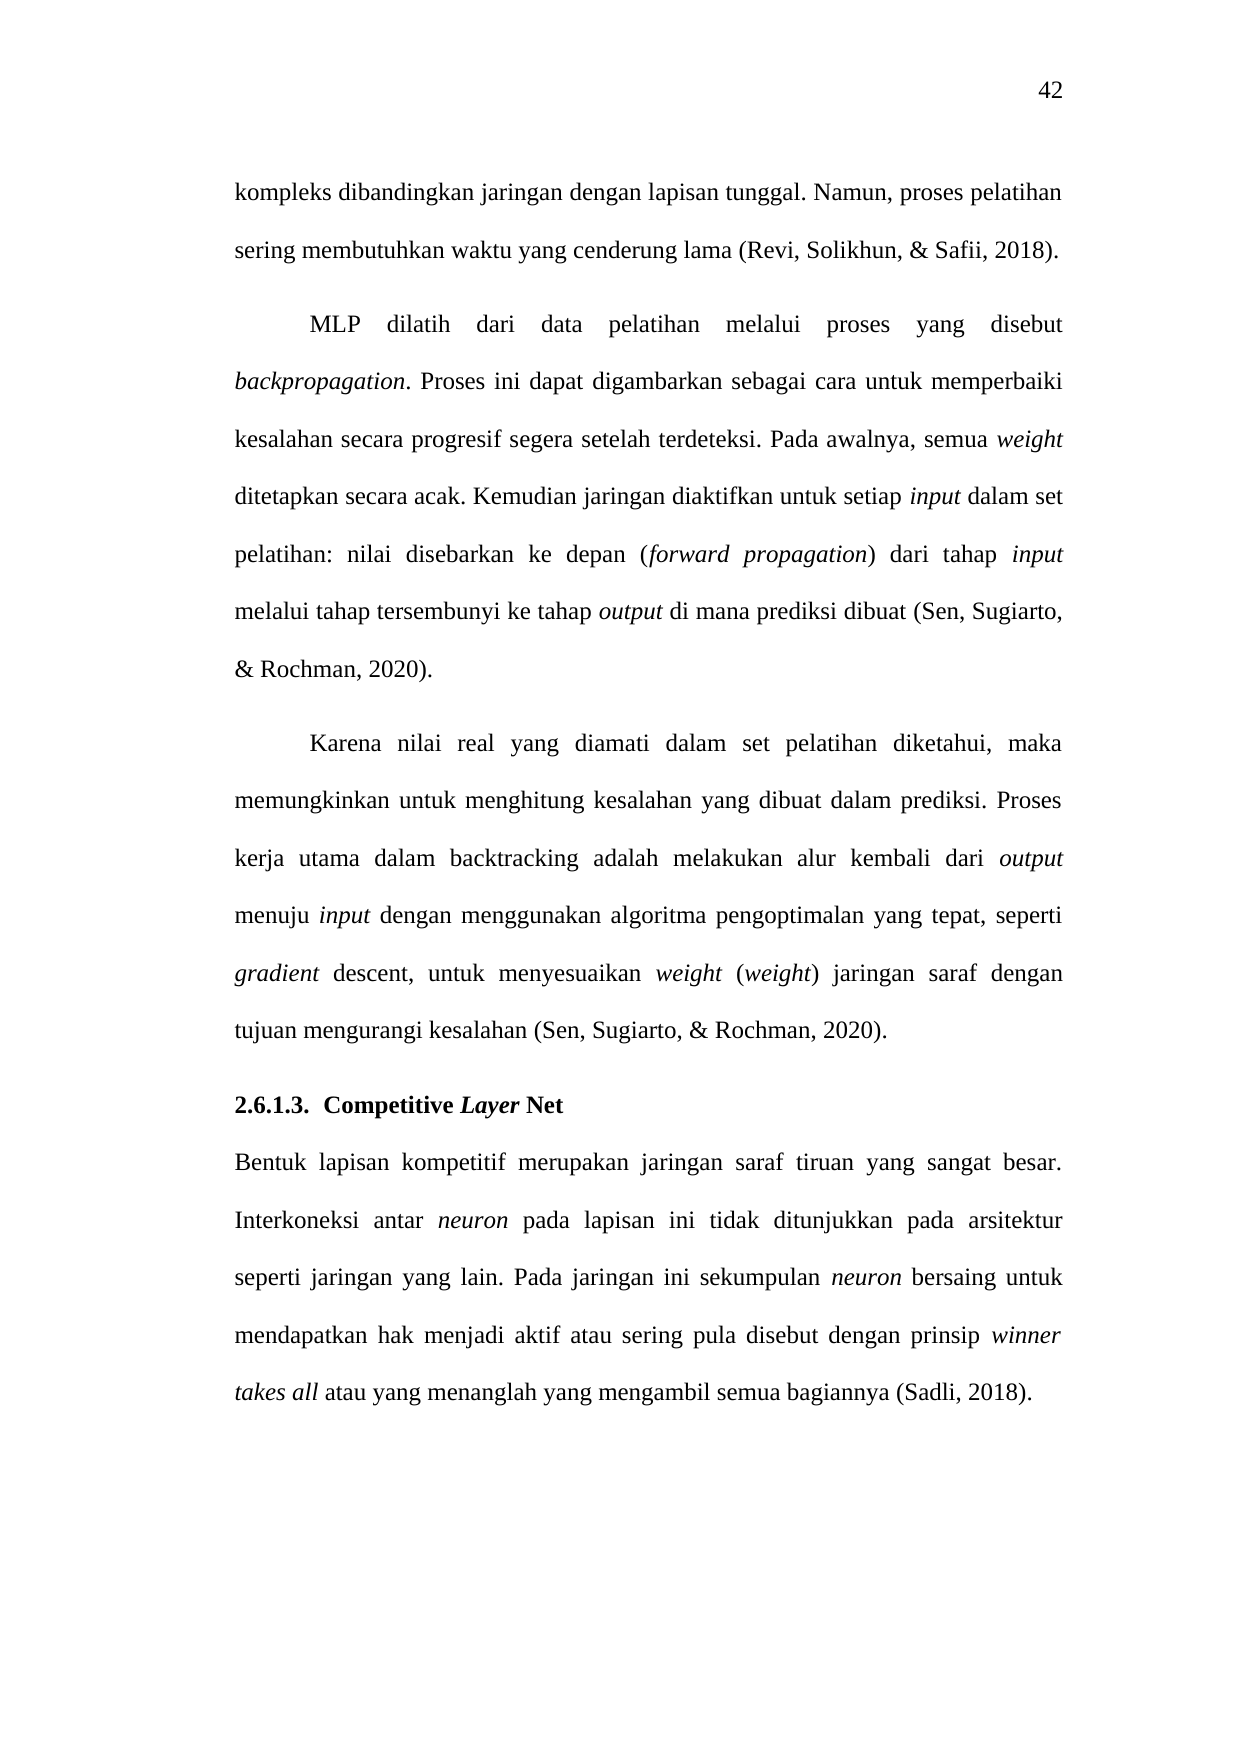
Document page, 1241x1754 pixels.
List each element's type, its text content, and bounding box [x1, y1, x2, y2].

text Bentuk lapisan kompetitif merupakan jaringan saraf tiruan yang sangat besar. Interkoneksi antar neuron pada lapisan ini tidak ditunjukkan pada arsitektur seperti jaringan yang lain. Pada jaringan ini sekumpulan neuron bersaing untuk mendapatkan hak menjadi aktif atau sering pula disebut dengan prinsip winner takes all atau yang menanglah yang mengambil semua bagiannya . [234, 1147, 1063, 1406]
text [234, 177, 1063, 263]
text Karena nilai real yang diamati dalam set pelatihan diketahui, maka memungkinkan untuk menghitung kesalahan yang dibuat dalam prediksi. Proses kerja utama dalam backtracking adalah melakukan alur kembali dari output menuju input dengan menggunakan algoritma pengoptimalan yang tepat, seperti gradient descent, untuk menyesuaikan weight (weight) jaringan saraf dengan tujuan mengurangi kesalahan . [234, 728, 1063, 1044]
text MLP dilatih dari data pelatihan melalui proses yang disebut backpropagation. Proses ini dapat digambarkan sebagai cara untuk memperbaiki kesalahan secara progresif segera setelah terdeteksi. Pada awalnya, semua weight ditetapkan secara acak. Kemudian jaringan diaktifkan untuk setiap input dalam set pelatihan: nilai disebarkan ke depan (forward propagation) dari tahap input melalui tahap tersembunyi ke tahap output di mana prediksi dibuat . [234, 309, 1063, 683]
subtitle Competitive Layer Net [234, 1090, 1063, 1118]
